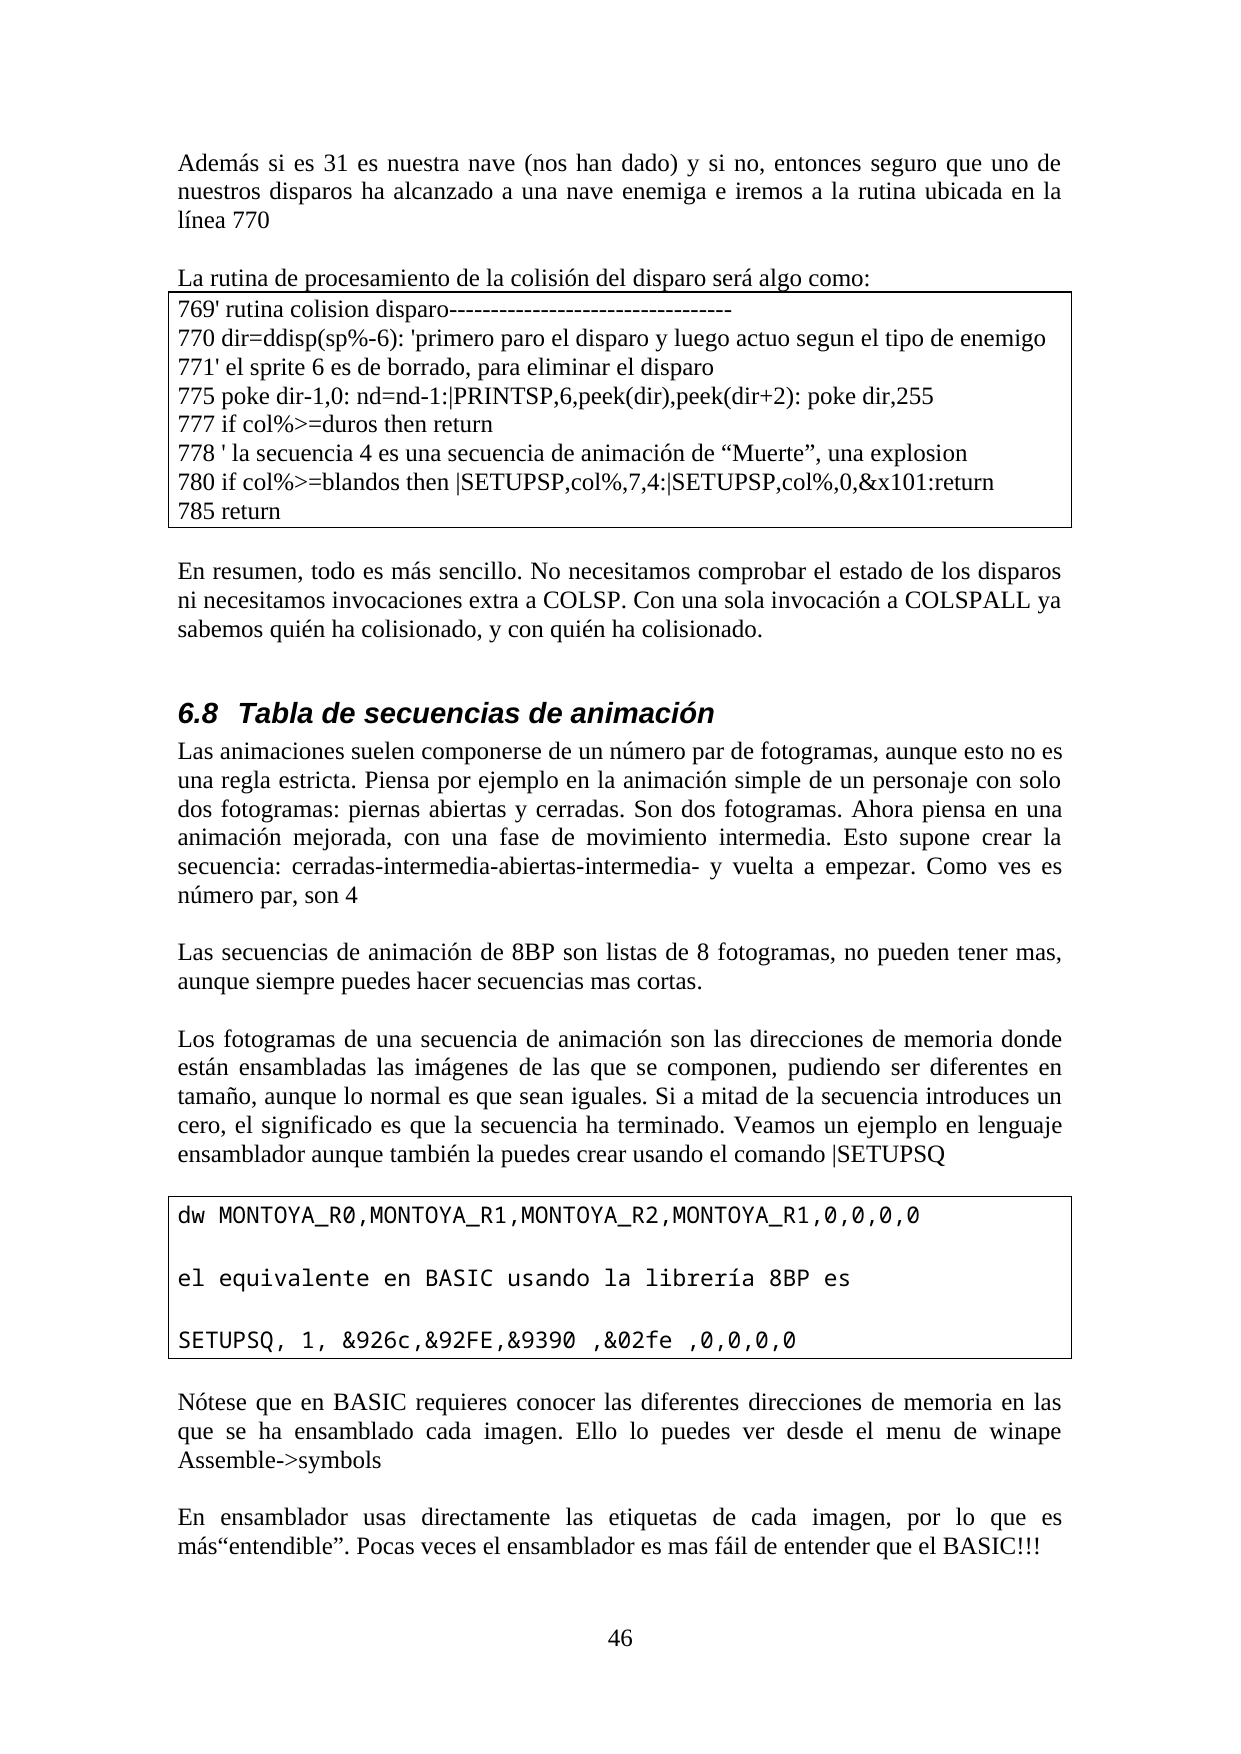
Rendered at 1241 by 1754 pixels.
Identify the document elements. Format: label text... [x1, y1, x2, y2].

text 769' rutina colision disparo---------------------------------- [169, 293, 1071, 323]
text 778 ' la secuencia 4 es una secuencia de animación de “Muerte”, una explosion [177, 438, 1063, 467]
subtitle Tabla de secuencias de animación [177, 696, 1063, 730]
text En ensamblador usas directamente las etiquetas de cada imagen, por lo que es más“entendible”. Pocas veces el ensamblador es mas fáil de entender que el BASIC!!! [177, 1502, 1063, 1560]
text 770 dir=ddisp(sp%-6): 'primero paro el disparo y luego actuo segun el tipo de enemigo [177, 323, 1063, 352]
text Nótese que en BASIC requieres conocer las diferentes direcciones de memoria en las que se ha ensamblado cada imagen. Ello lo puedes ver desde el menu de winape Assemble->symbols [177, 1387, 1063, 1474]
text SETUPSQ, 1, &926c,&92FE,&9390 ,&02fe ,0,0,0,0 [169, 1321, 1071, 1358]
text 785 return [169, 493, 1071, 527]
text 775 poke dir-1,0: nd=nd-1:|PRINTSP,6,peek(dir),peek(dir+2): poke dir,255 [177, 381, 1063, 409]
text Las animaciones suelen componerse de un número par de fotogramas, aunque esto no es una regla estricta. Piensa por ejemplo en la animación simple de un personaje con solo dos fotogramas: piernas abiertas y cerradas. Son dos fotogramas. Ahora piensa en una animación mejorada, con una fase de movimiento intermedia. Esto supone crear la secuencia: cerradas-intermedia-abiertas-intermedia- y vuelta a empezar. Como ves es número par, son 4 [177, 736, 1063, 909]
text dw MONTOYA_R0,MONTOYA_R1,MONTOYA_R2,MONTOYA_R1,0,0,0,0 [169, 1197, 1071, 1231]
text 780 if col%>=blandos then |SETUPSP,col%,7,4:|SETUPSP,col%,0,&x101:return [177, 467, 1063, 493]
text Los fotogramas de una secuencia de animación son las direcciones de memoria donde están ensambladas las imágenes de las que se componen, pudiendo ser diferentes en tamaño, aunque lo normal es que sean iguales. Si a mitad de la secuencia introduces un cero, el significado es que la secuencia ha terminado. Veamos un ejemplo en lenguaje ensamblador aunque también la puedes crear usando el comando |SETUPSQ [177, 1024, 1063, 1167]
text La rutina de procesamiento de la colisión del disparo será algo como: [177, 263, 1063, 291]
text Las secuencias de animación de 8BP son listas de 8 fotogramas, no pueden tener mas, aunque siempre puedes hacer secuencias mas cortas. [177, 937, 1063, 995]
text 771' el sprite 6 es de borrado, para eliminar el disparo [177, 352, 1063, 381]
text el equivalente en BASIC usando la librería 8BP es [177, 1262, 1063, 1293]
text En resumen, todo es más sencillo. No necesitamos comprobar el estado de los disparos ni necesitamos invocaciones extra a COLSP. Con una sola invocación a COLSPALL ya sabemos quién ha colisionado, y con quién ha colisionado. [177, 556, 1063, 643]
text 777 if col%>=duros then return [177, 409, 1063, 438]
text Además si es 31 es nuestra nave (nos han dado) y si no, entonces seguro que uno de nuestros disparos ha alcanzado a una nave enemiga e iremos a la rutina ubicada en la línea 770 [177, 148, 1063, 234]
